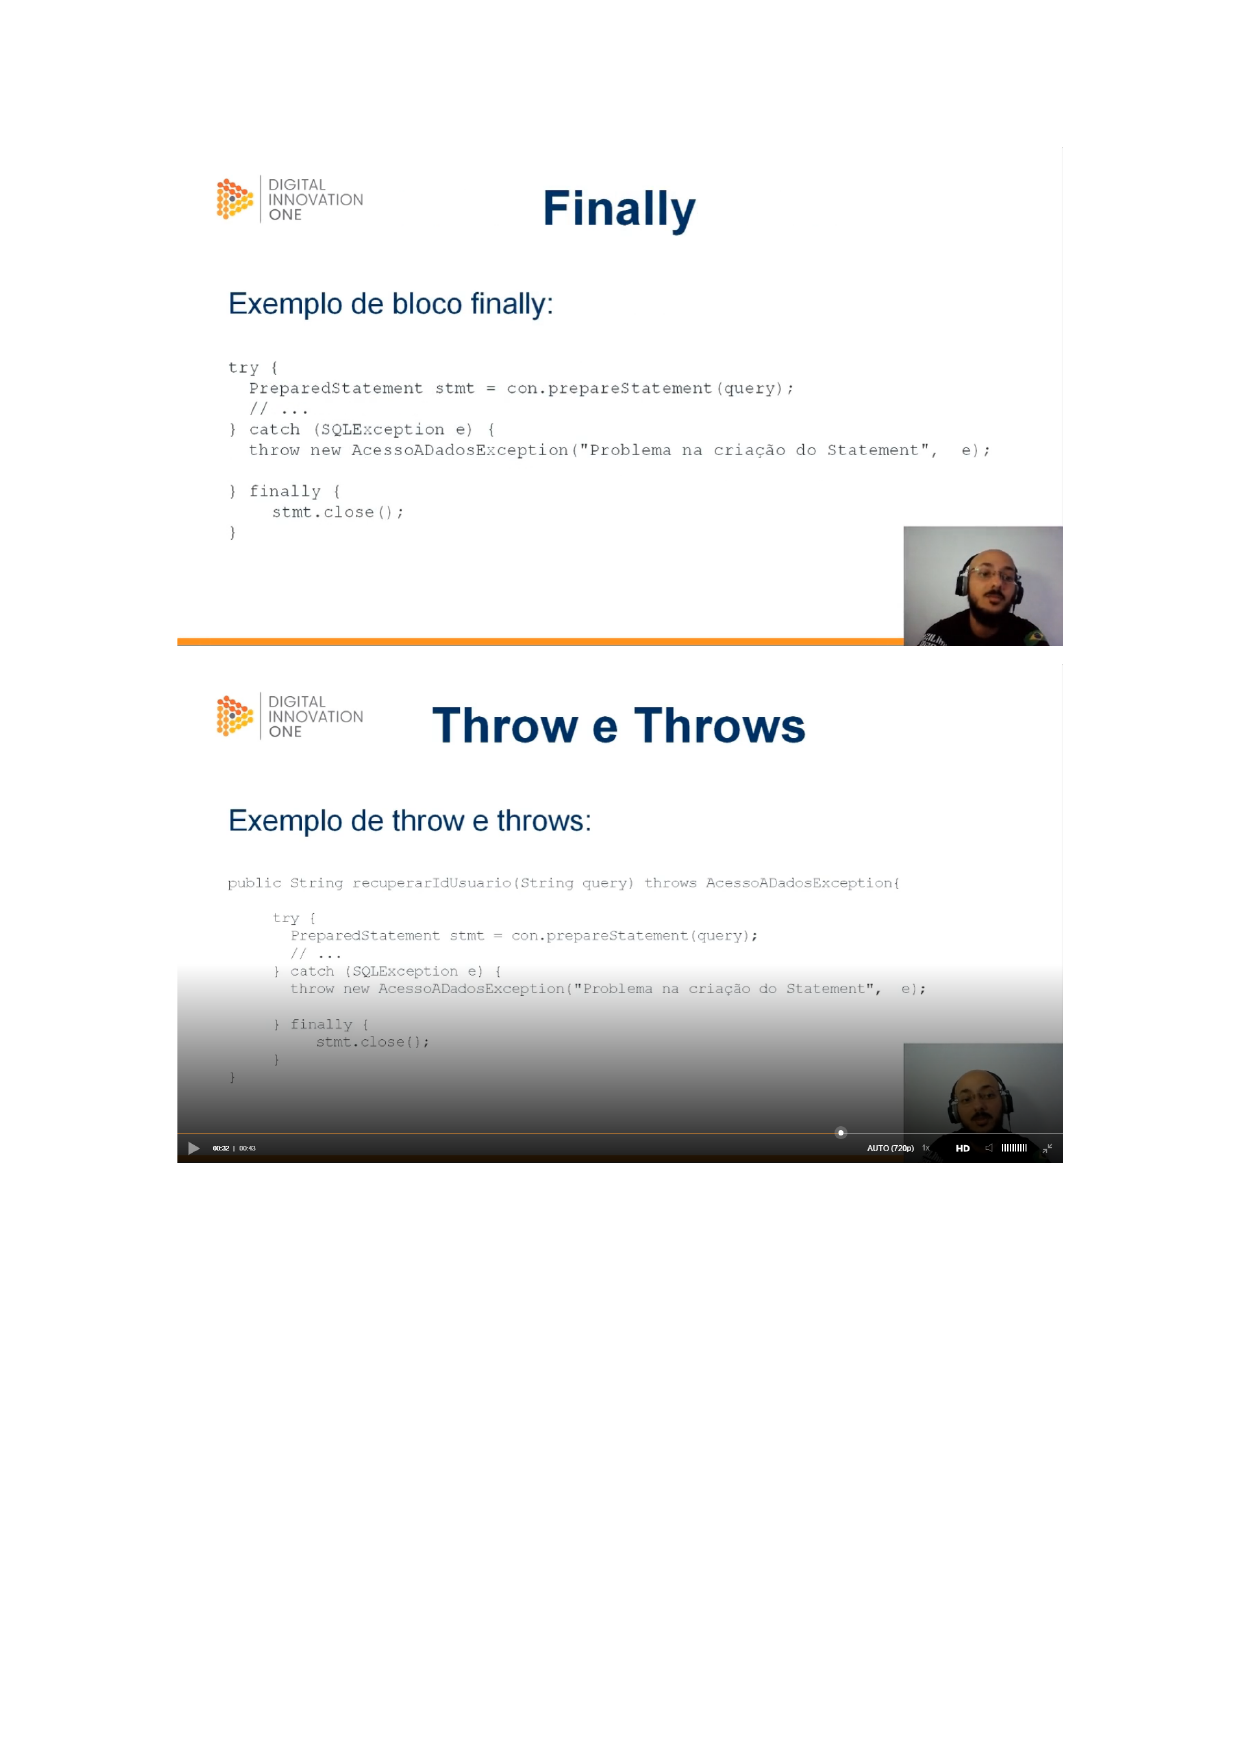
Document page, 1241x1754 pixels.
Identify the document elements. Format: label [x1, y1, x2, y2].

picture [177, 147, 1063, 646]
picture [177, 664, 1063, 1163]
